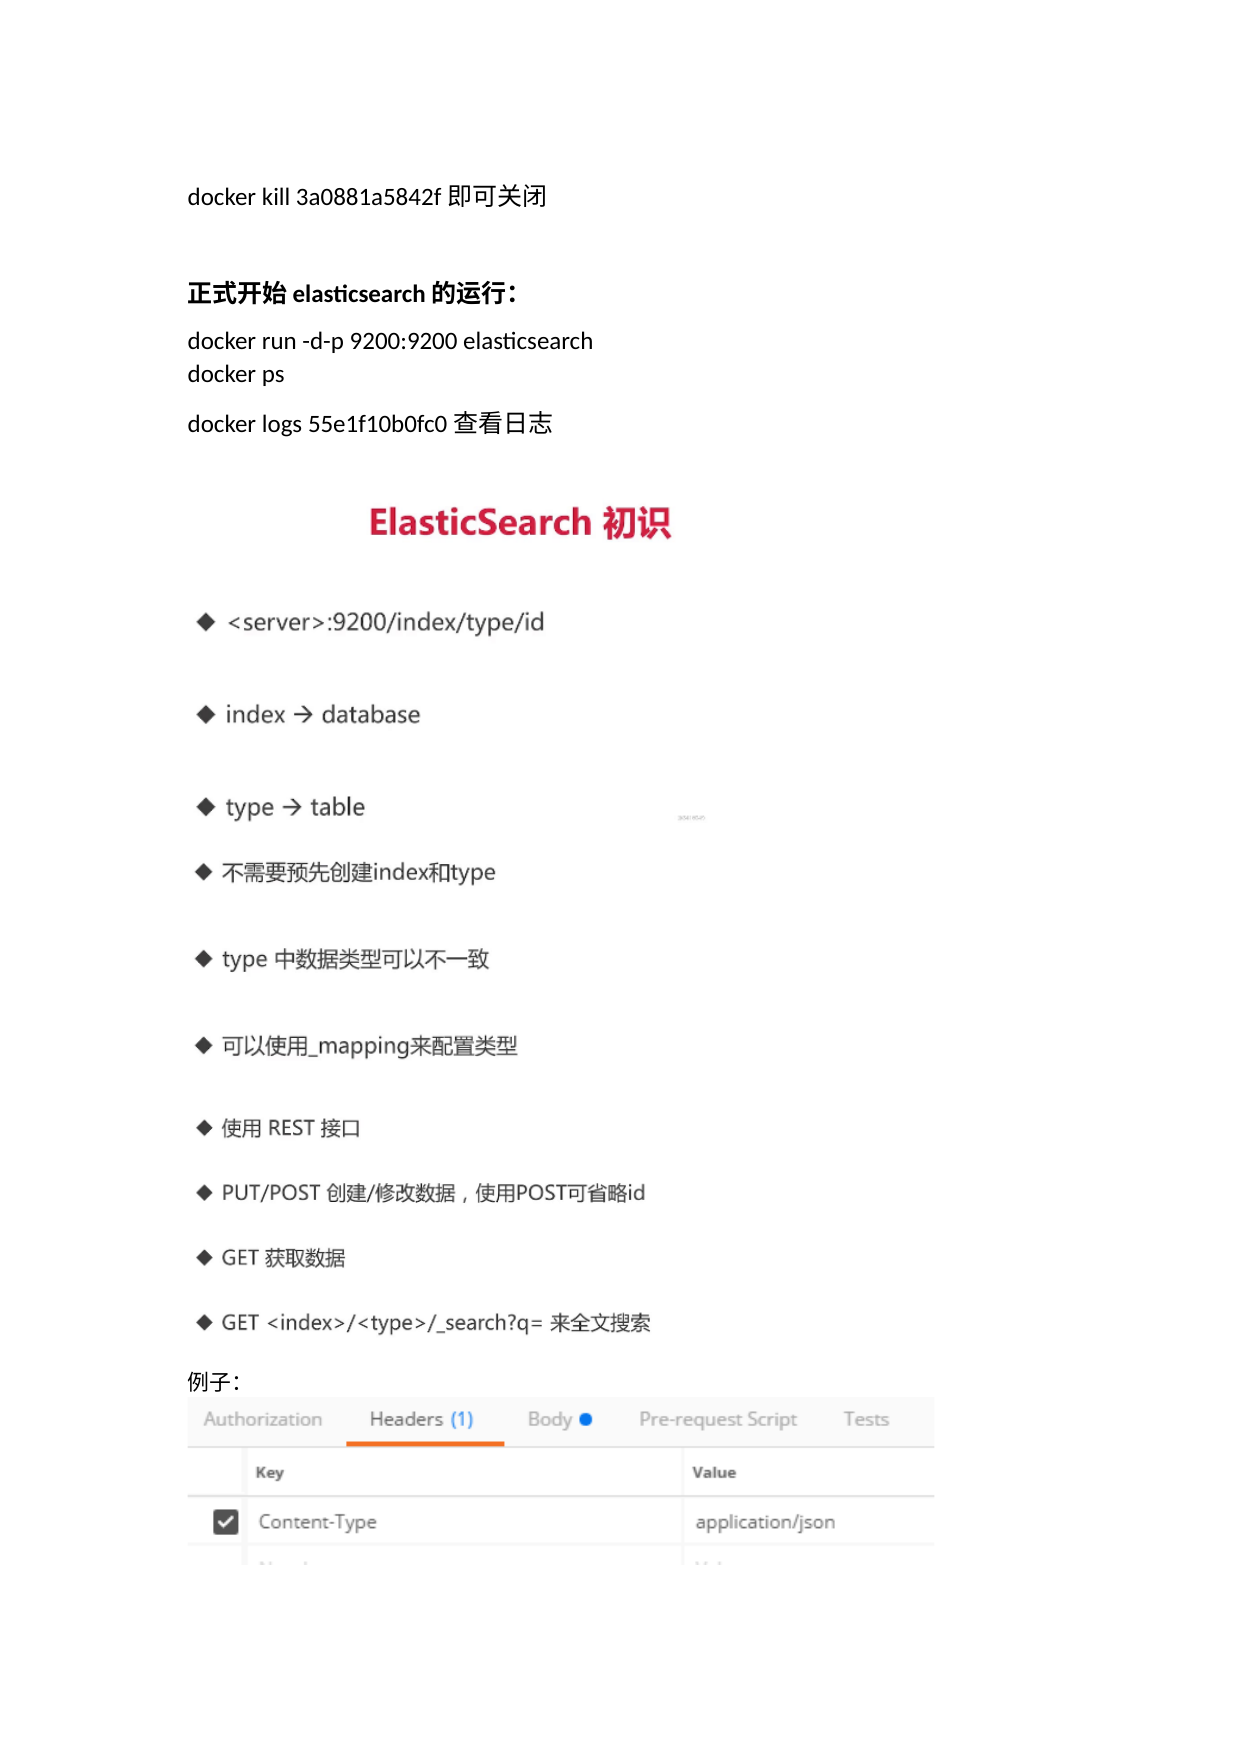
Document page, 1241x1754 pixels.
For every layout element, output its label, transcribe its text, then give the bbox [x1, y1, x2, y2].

text docker logs 55e1f10b0fc0 查看日志 [187, 389, 1053, 454]
text 例子： [187, 1364, 1053, 1397]
picture [187, 1397, 935, 1565]
picture [187, 487, 741, 842]
picture [187, 844, 541, 1075]
picture [187, 1104, 705, 1350]
text 正式开始elasticsearch的运行： [187, 259, 1053, 324]
text docker run -d-p 9200:9200 elasticsearch [187, 324, 1053, 357]
text docker kill 3a0881a5842f 即可关闭 [187, 162, 1053, 227]
text docker ps [187, 357, 1053, 389]
